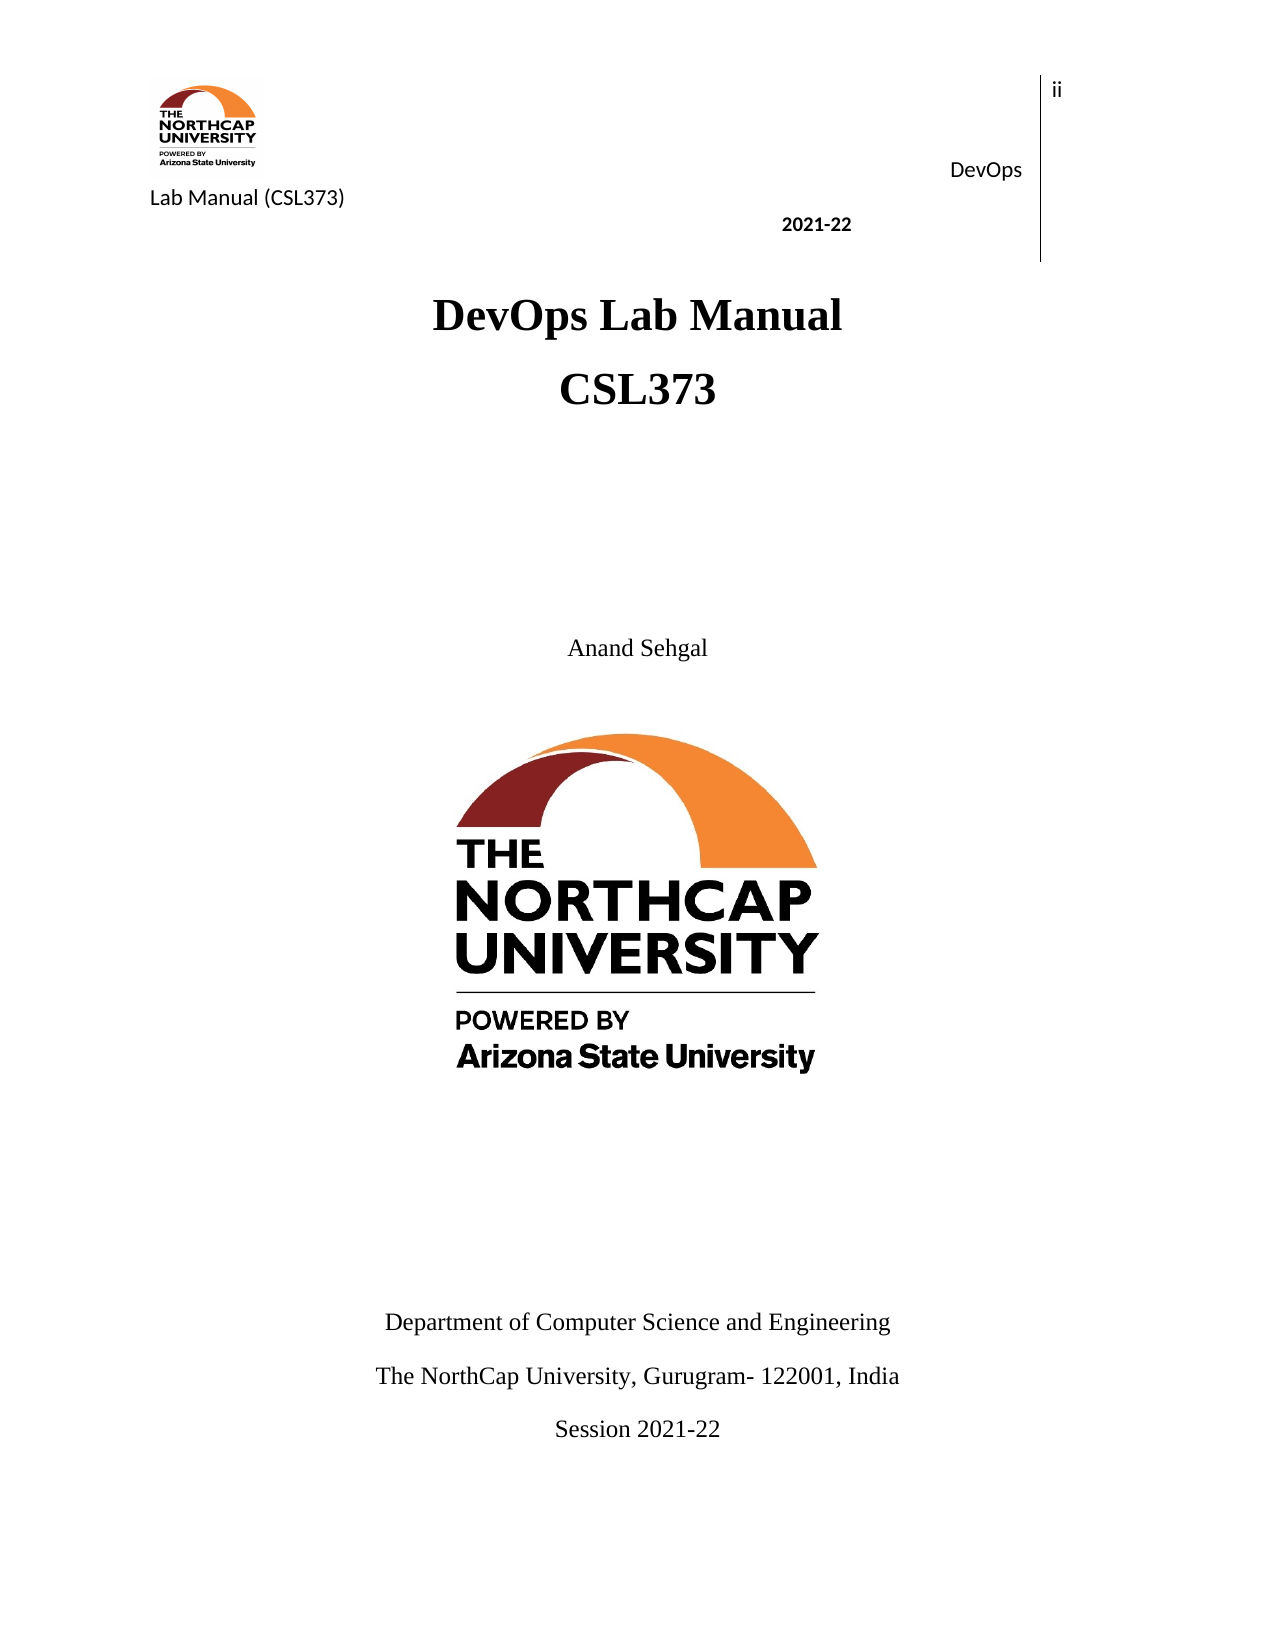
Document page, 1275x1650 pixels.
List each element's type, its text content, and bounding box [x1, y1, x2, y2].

text Session 2021-22 [150, 1414, 1125, 1443]
text Department of Computer Science and Engineering [150, 1307, 1125, 1336]
picture [150, 75, 266, 178]
text DevOps Lab Manual [150, 288, 1125, 340]
picture [420, 687, 855, 1121]
text The NorthCap University, Gurugram- 122001, India [150, 1361, 1125, 1389]
text Anand Sehgal [150, 633, 1125, 662]
text CSL373 [150, 361, 1125, 414]
